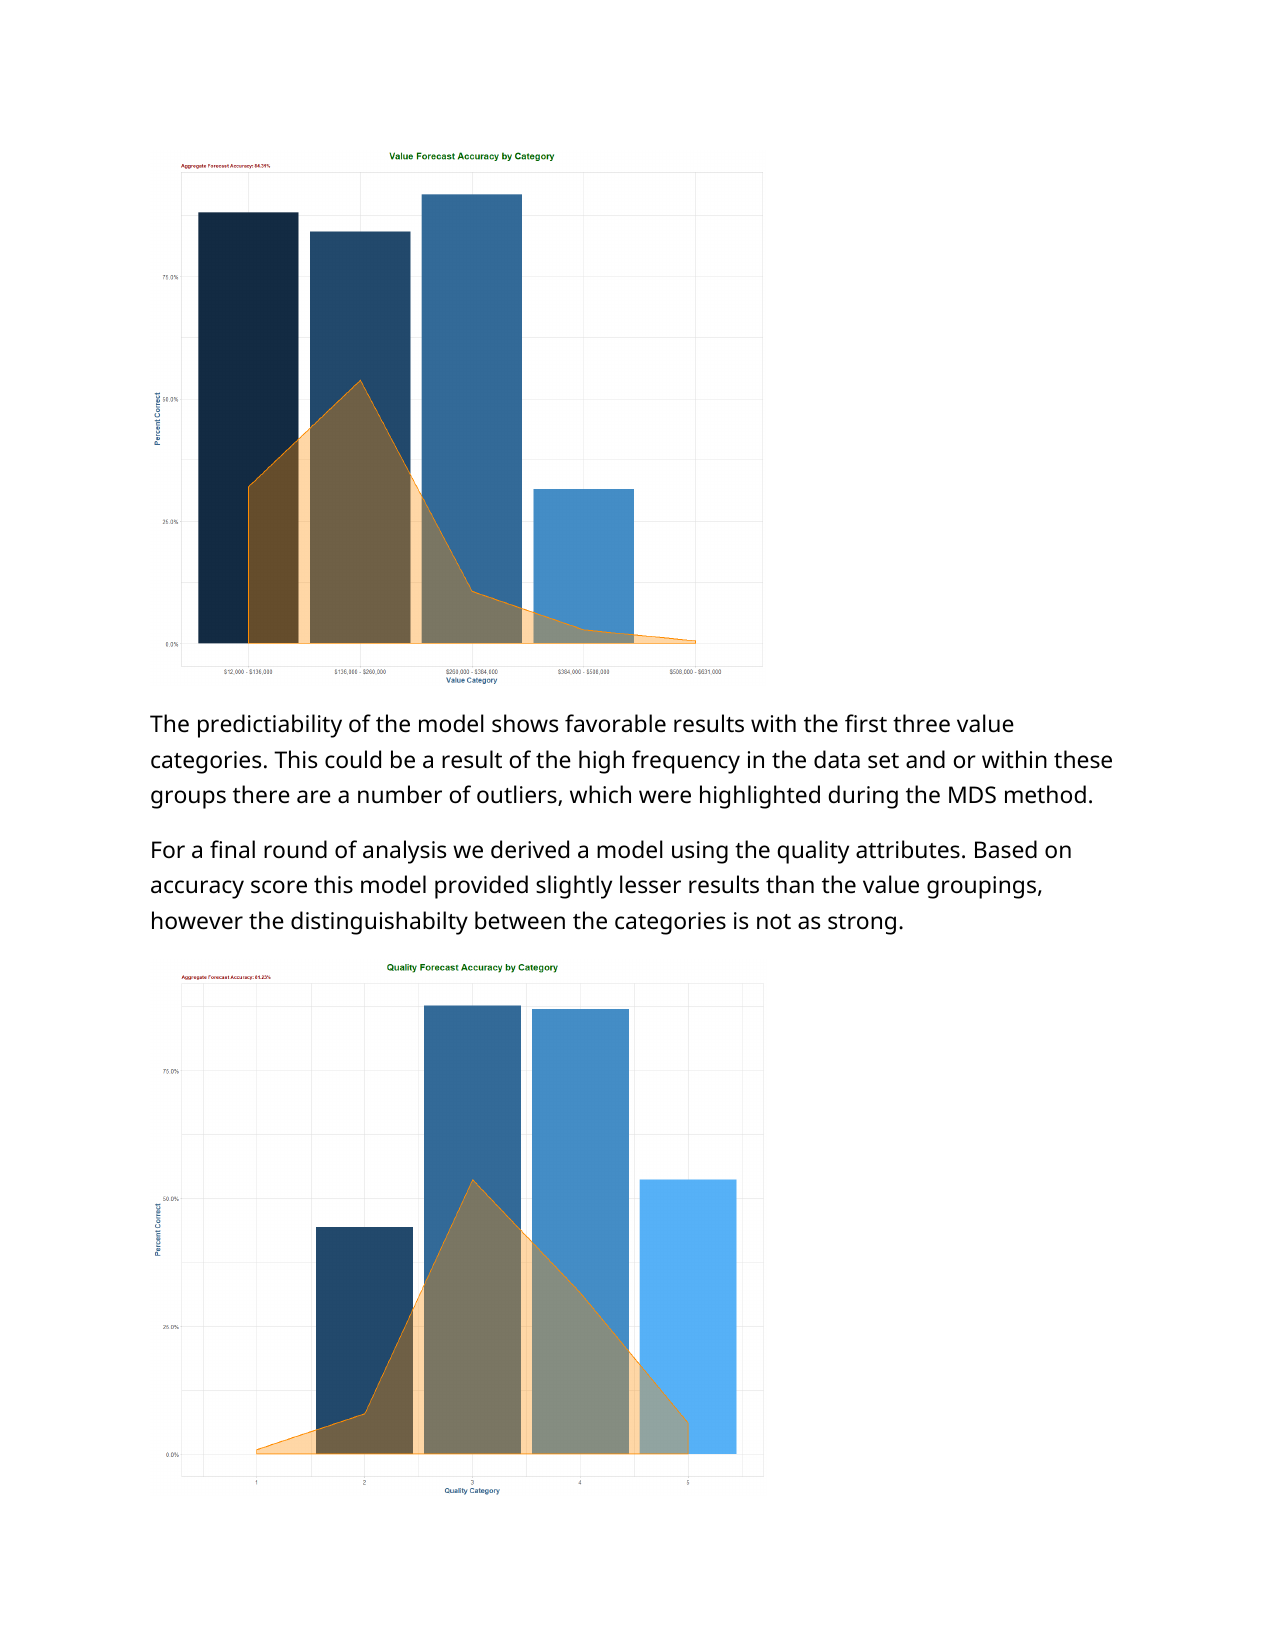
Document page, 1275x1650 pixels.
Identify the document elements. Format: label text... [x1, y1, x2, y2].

text For a final round of analysis we derived a model using the quality attributes. Based on accuracy score this model provided slightly lesser results than the value groupings, however the distinguishabilty between the categories is not as strong. [150, 834, 1125, 936]
picture [150, 150, 766, 686]
text The predictiability of the model shows favorable results with the first three value categories. This could be a result of the high frequency in the data set and or within these groups there are a number of outliers, which were highlighted during the MDS method. [150, 708, 1125, 811]
picture [150, 959, 767, 1496]
